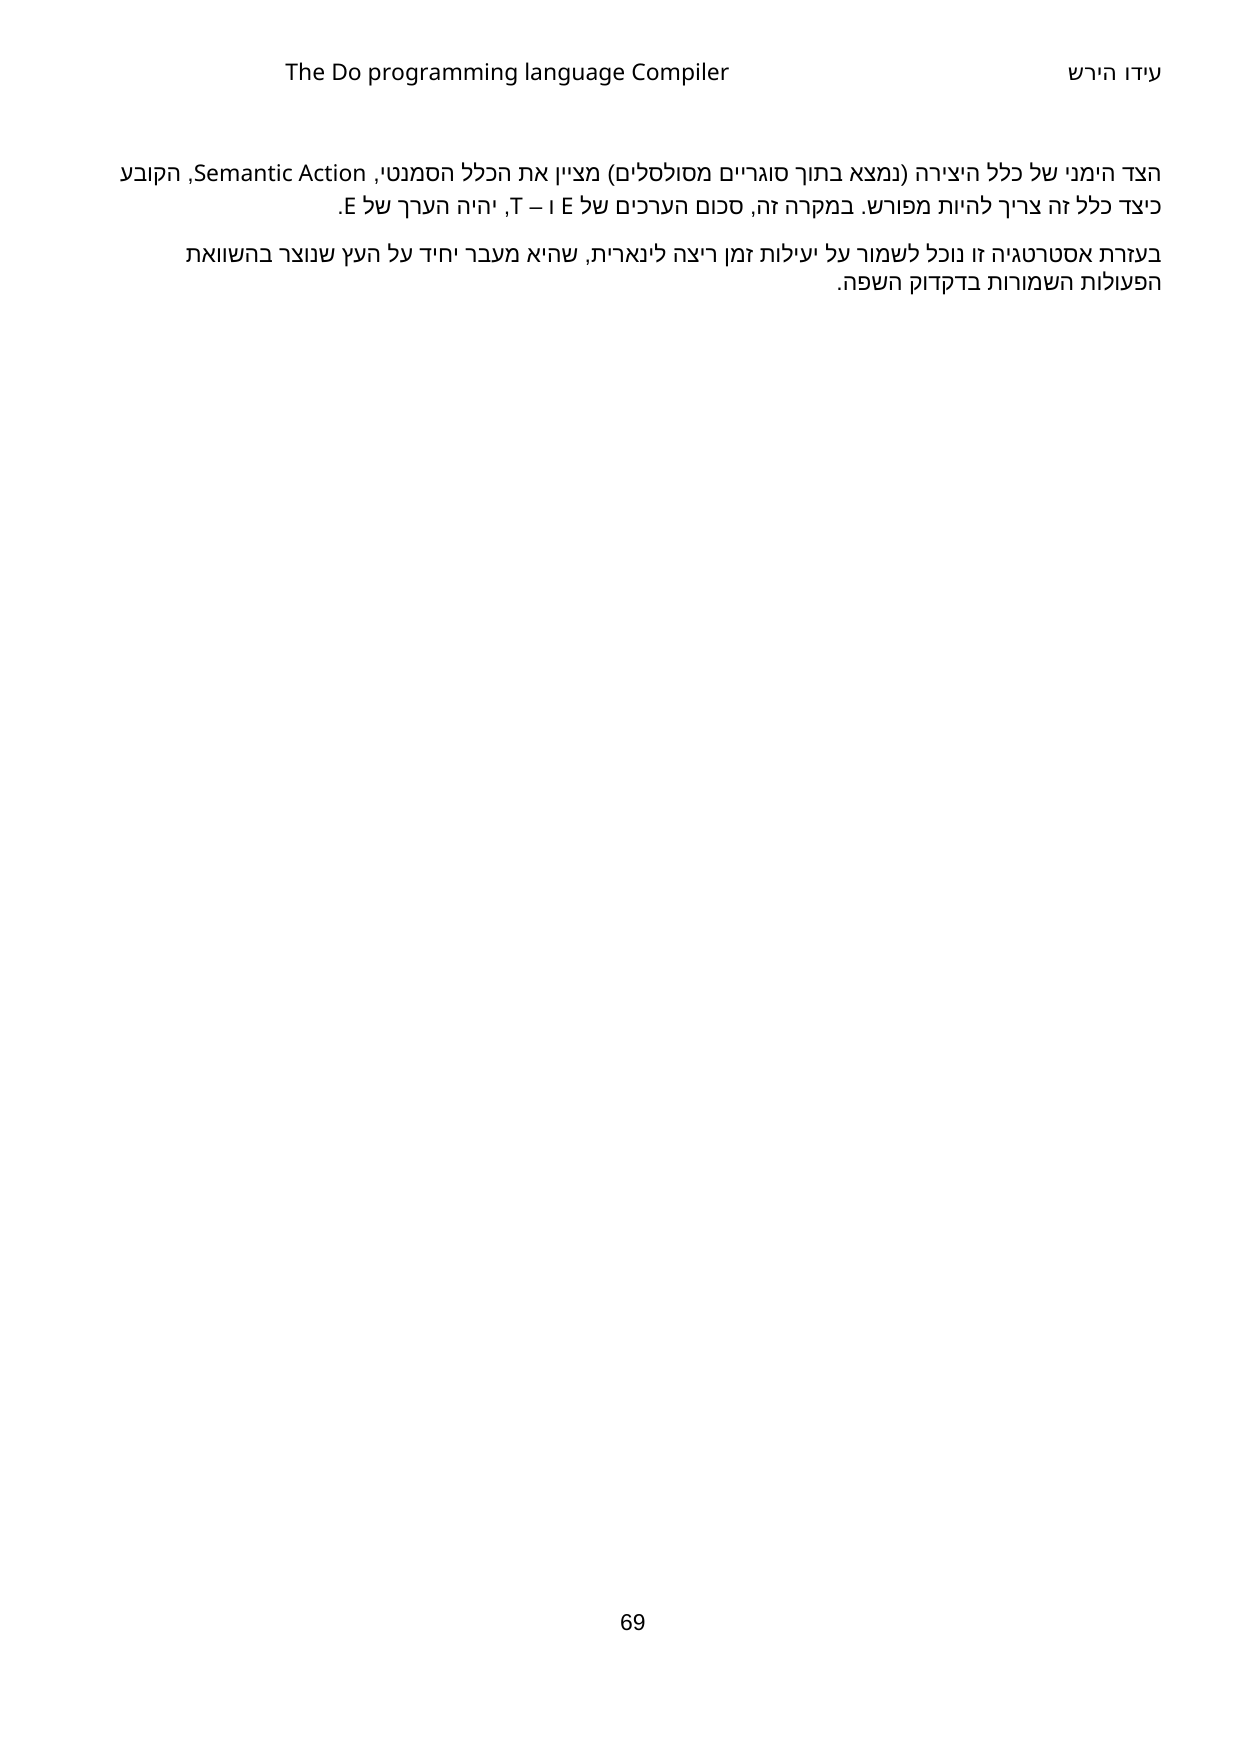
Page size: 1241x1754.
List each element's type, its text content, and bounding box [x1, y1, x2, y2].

text בעזרת אסטרטגיה זו נוכל לשמור על יעילות זמן ריצה לינארית, שהיא מעבר יחיד על העץ שנוצר בהשוואת הפעולות השמורות בדקדוק השפה. [103, 241, 1162, 295]
text הצד הימני של כלל היצירה (נמצא בתוך סוגריים מסולסלים) מציין את הכלל הסמנטי, Semantic Action, הקובע כיצד כלל זה צריך להיות מפורש. במקרה זה, סכום הערכים של E ו – T, יהיה הערך של E. [103, 157, 1162, 221]
